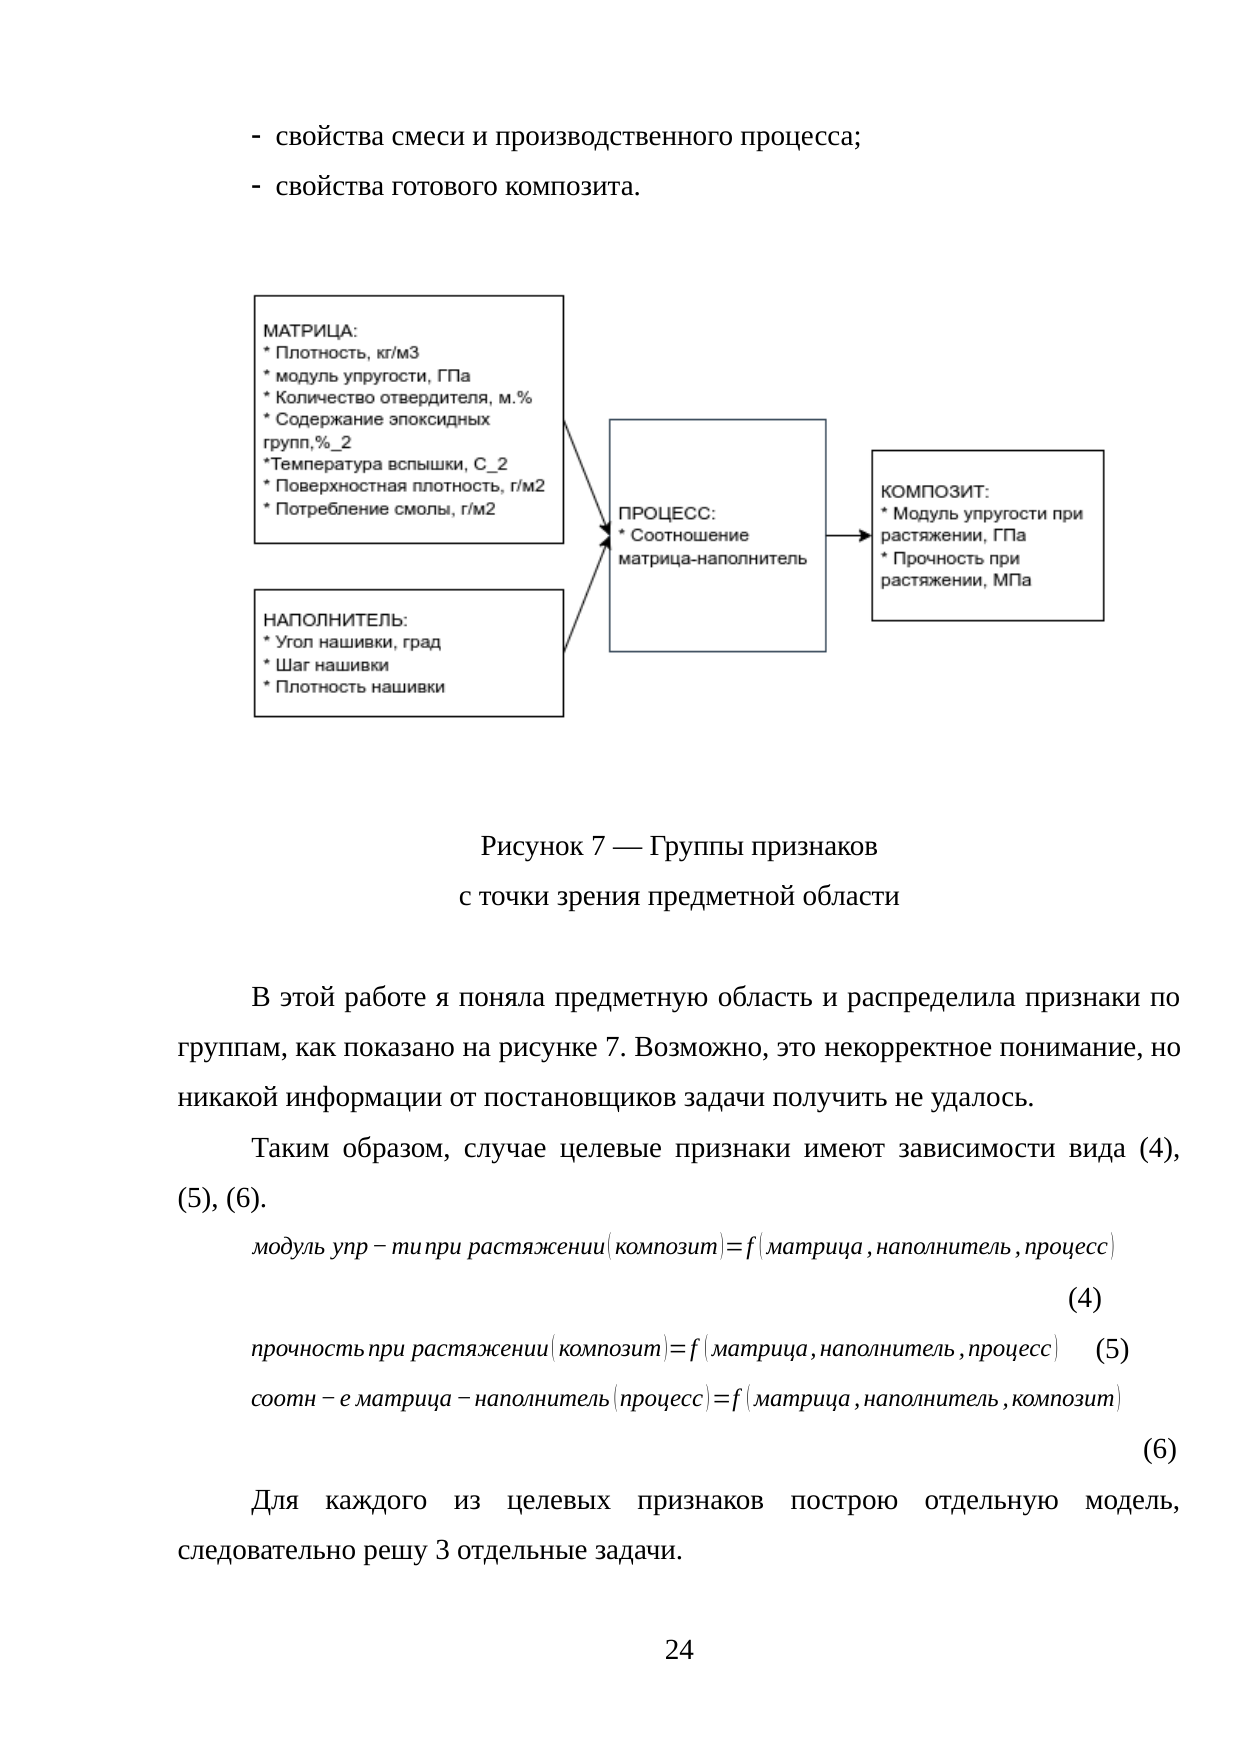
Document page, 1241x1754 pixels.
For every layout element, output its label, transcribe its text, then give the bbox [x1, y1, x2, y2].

text Для каждого из целевых признаков построю отдельную модель, следовательно решу 3 отдельные задачи. [177, 1482, 1181, 1566]
text с точки зрения предметной области [177, 878, 1181, 912]
list свойства готового композита. [195, 168, 1181, 202]
text (5) [177, 1331, 1181, 1364]
list свойства смеси и производственного процесса; [195, 118, 1181, 152]
picture [177, 219, 1182, 795]
text Таким образом, случае целевые признаки имеют зависимости вида (4), (5), (6). [177, 1130, 1181, 1213]
text (4) [177, 1230, 1181, 1314]
text Рисунок 7 — Группы признаков [177, 795, 1181, 861]
text В этой работе я поняла предметную область и распределила признаки по группам, как показано на рисунке 7. Возможно, это некорректное понимание, но никакой информации от постановщиков задачи получить не удалось. [177, 979, 1181, 1113]
text (6) [177, 1432, 1181, 1465]
